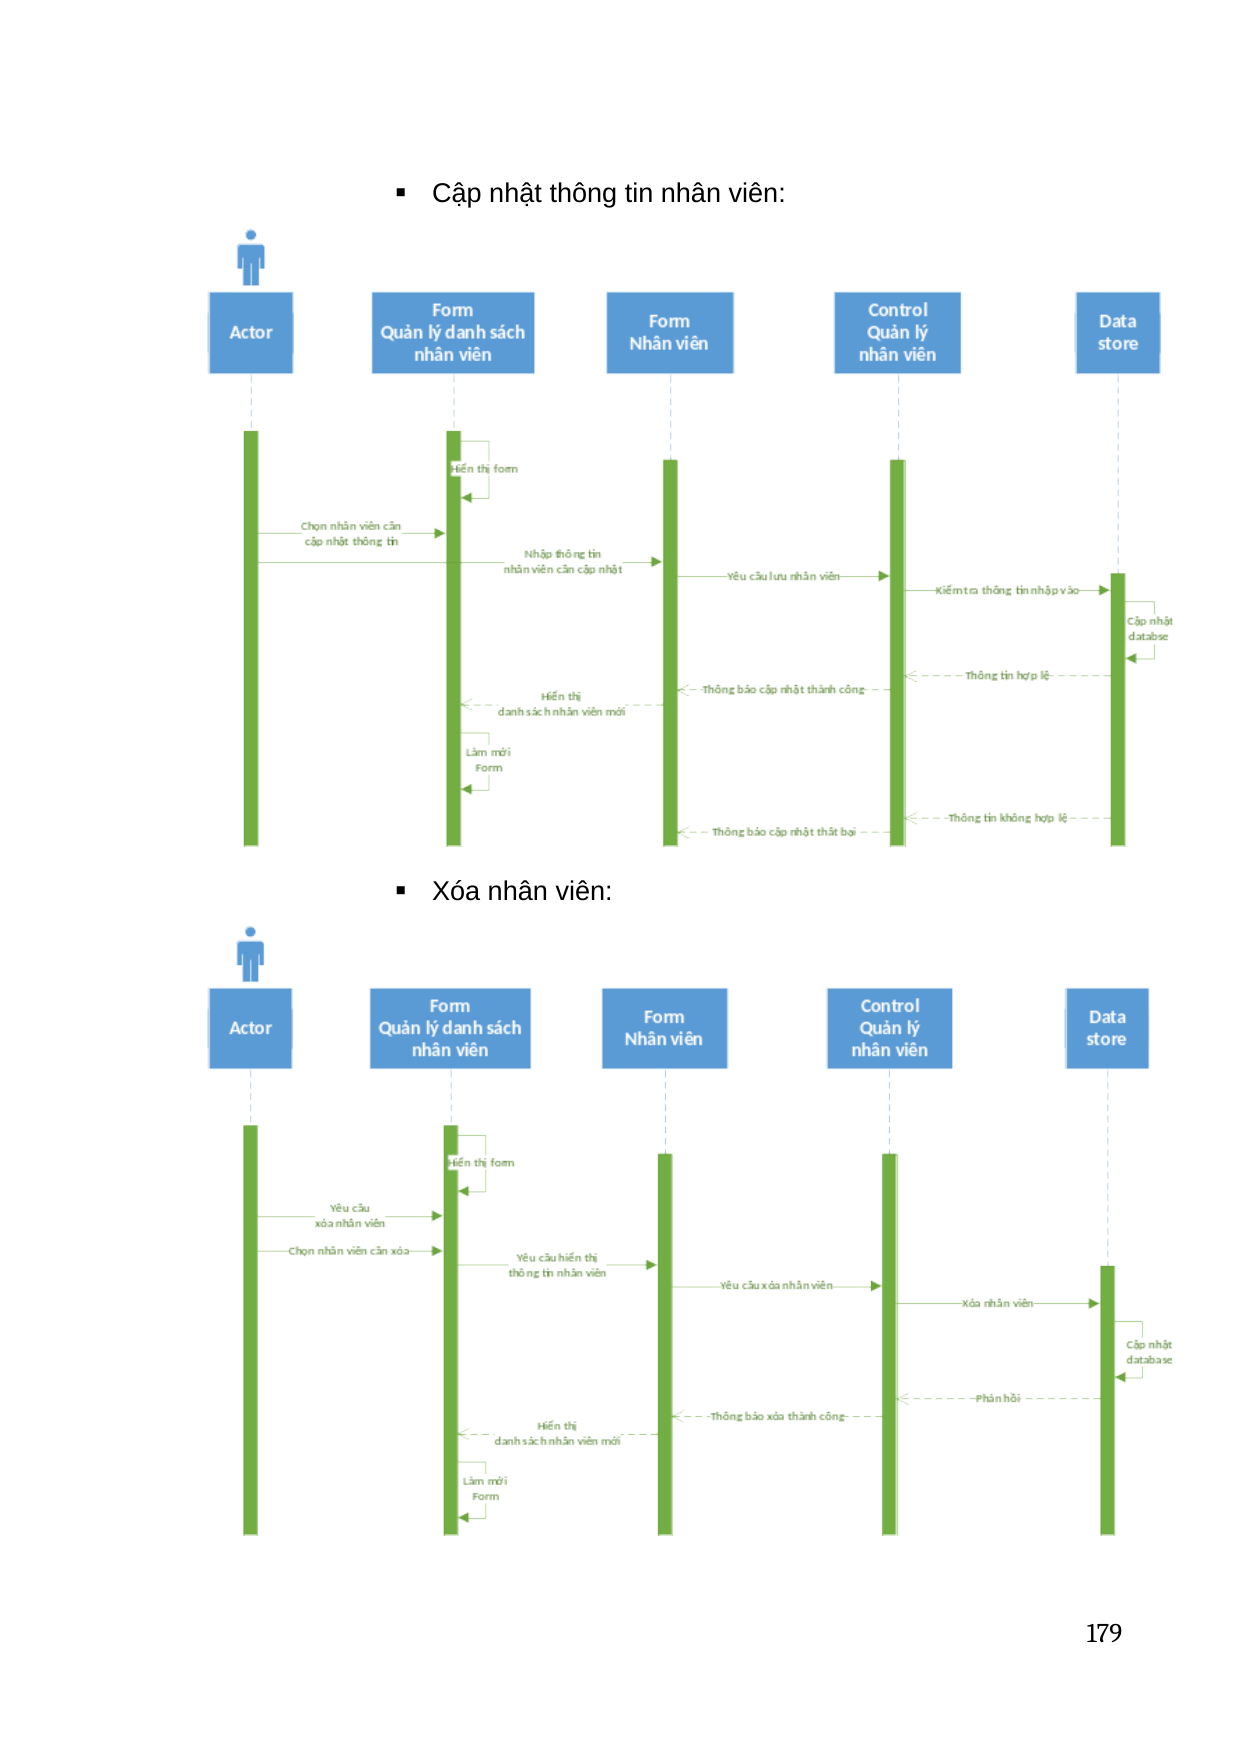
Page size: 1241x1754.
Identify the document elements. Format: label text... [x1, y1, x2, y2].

list Cập nhật thông tin nhân viên: [394, 177, 1122, 208]
list Xóa nhân viên: [394, 874, 1122, 906]
